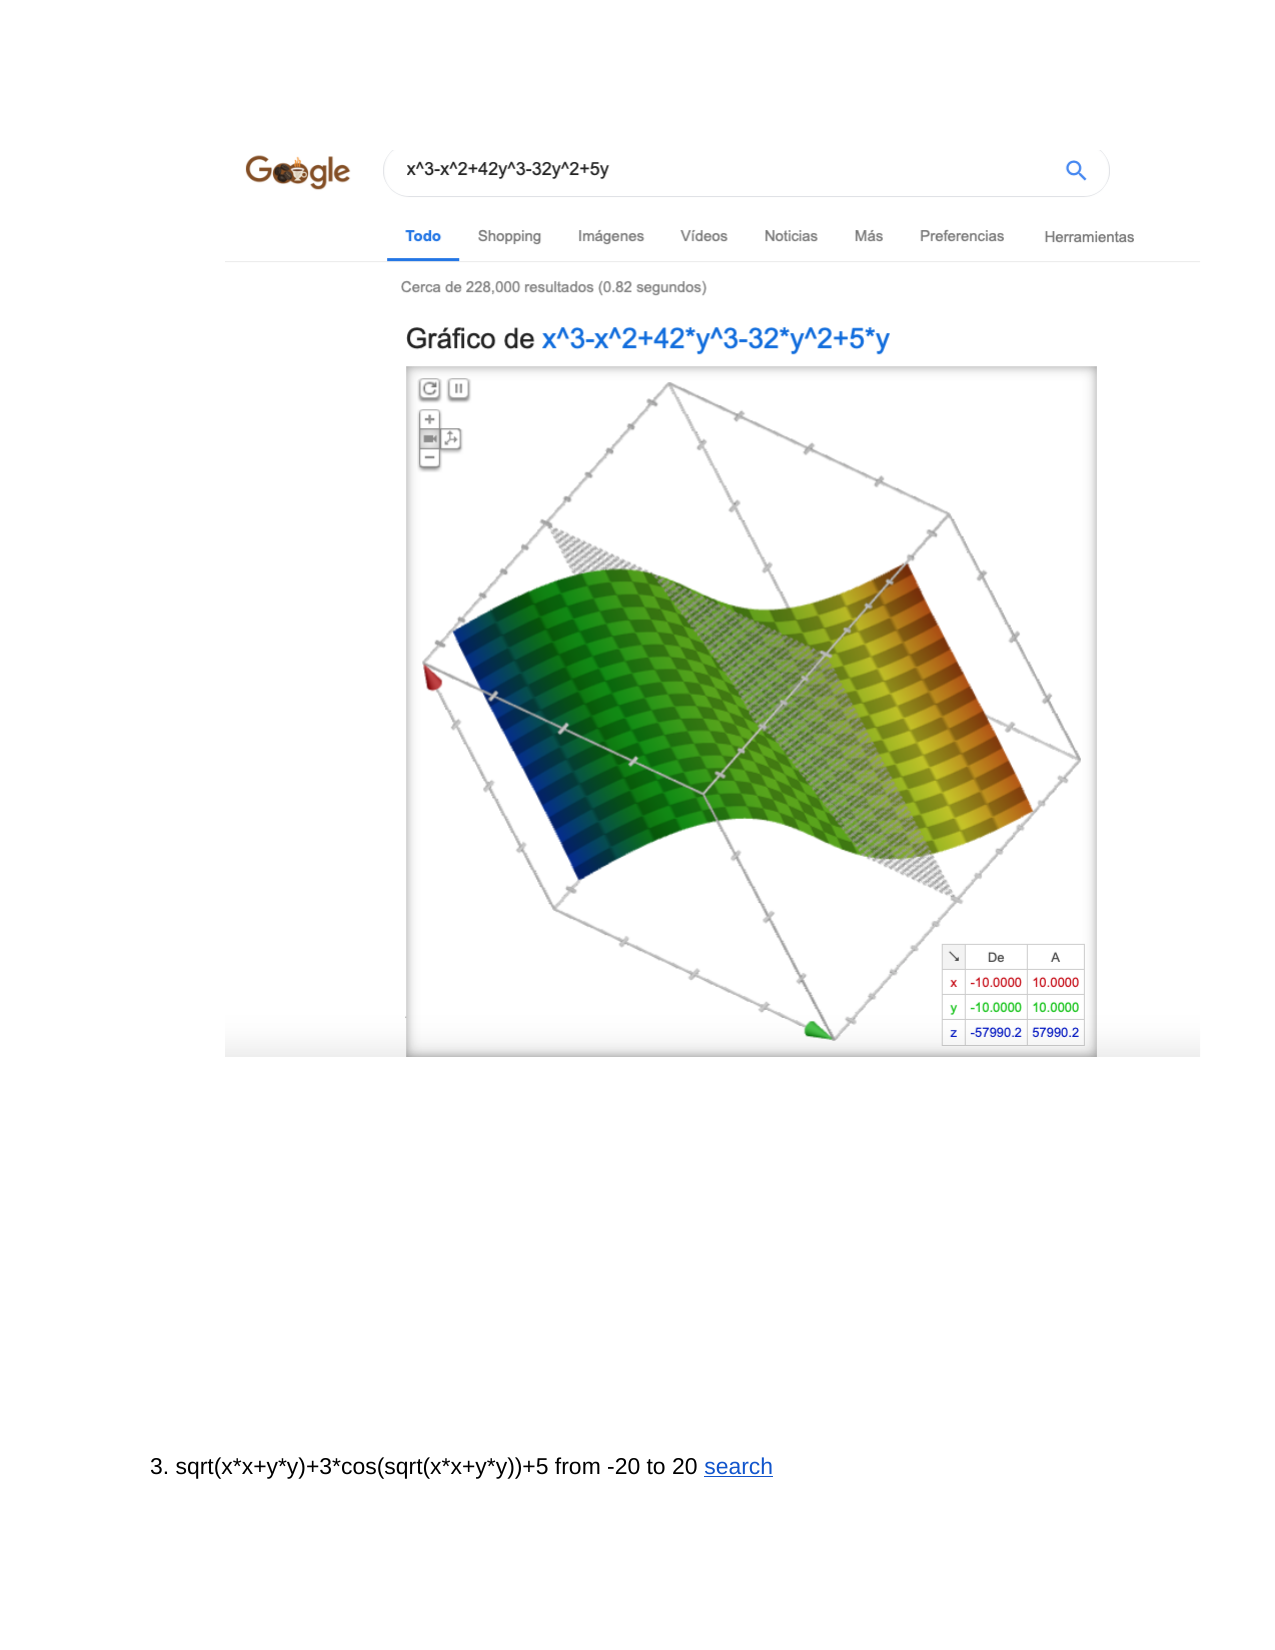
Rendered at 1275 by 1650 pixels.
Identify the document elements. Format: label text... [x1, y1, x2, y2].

picture [225, 150, 1200, 1057]
text 3. sqrt(x*x+y*y)+3*cos(sqrt(x*x+y*y))+5 from -20 to 20 search [150, 1453, 1125, 1479]
